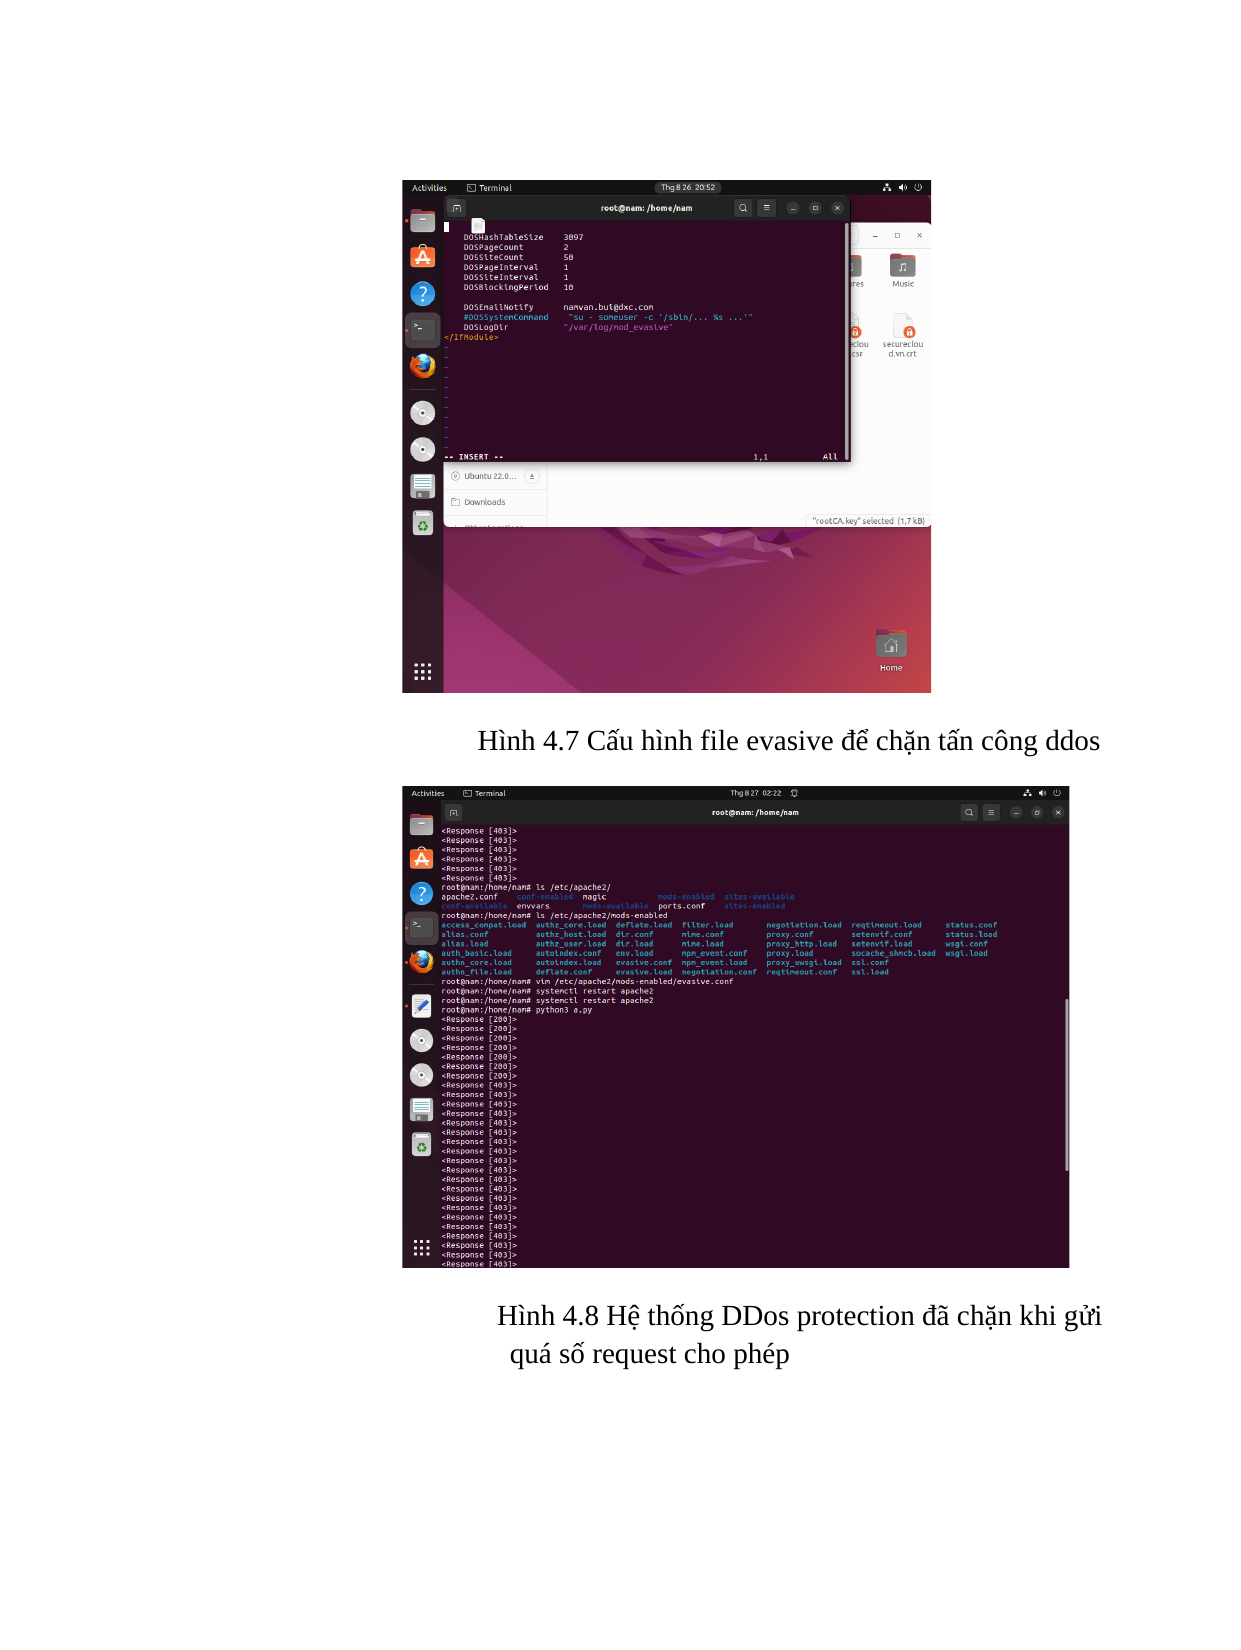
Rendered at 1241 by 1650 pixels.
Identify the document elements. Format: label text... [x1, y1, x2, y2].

picture [402, 786, 1070, 1268]
text Hình 4.8 Hệ thống DDos protection đã chặn khi gửi quá số request cho phép [177, 1298, 1122, 1370]
picture [402, 180, 932, 693]
text Hình 4.7 Cấu hình file evasive để chặn tấn công ddos [402, 723, 1122, 756]
